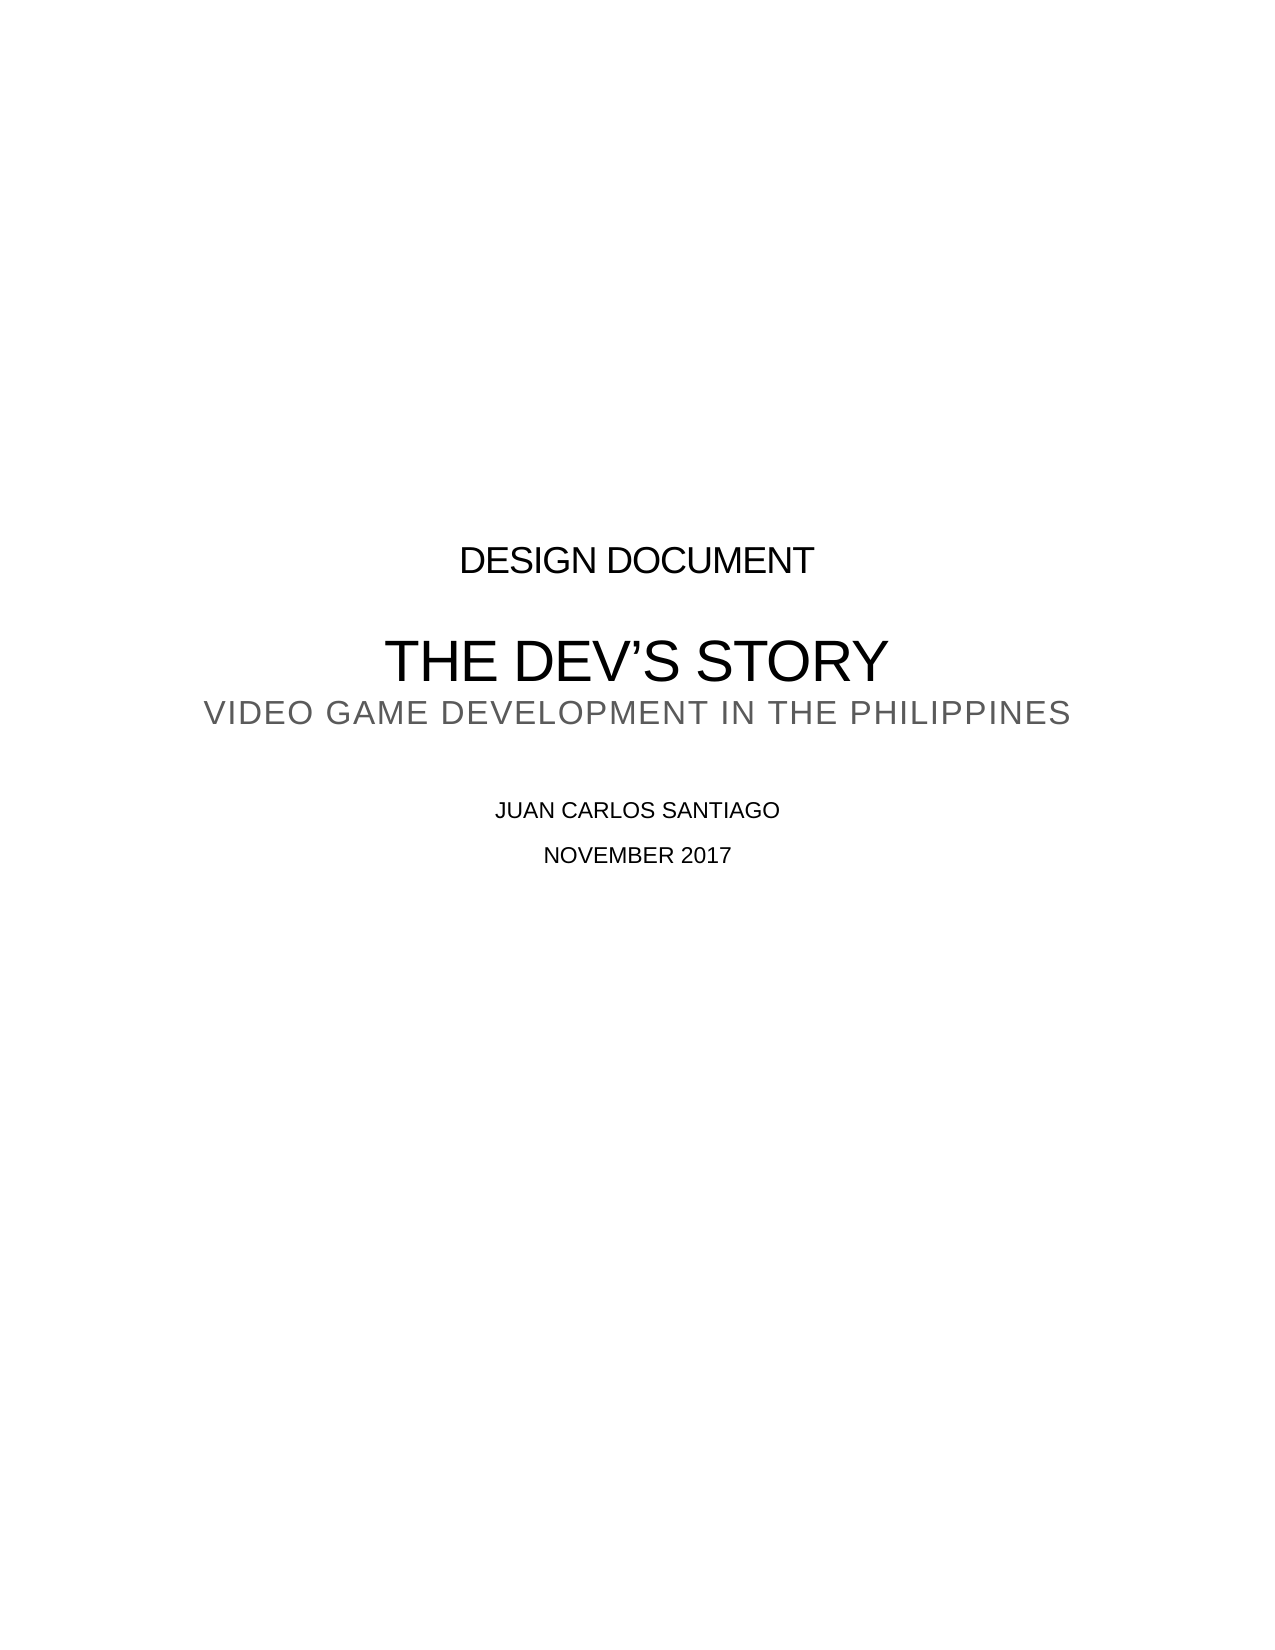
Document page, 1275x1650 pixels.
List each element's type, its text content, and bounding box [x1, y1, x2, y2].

text NOVEMBER 2017 [150, 842, 1125, 868]
subtitle VIDEO GAME DEVELOPMENT IN THE PHILIPPINES [150, 693, 1125, 732]
title THE DEV’S STORY [150, 626, 1125, 693]
title DESIGN DOCUMENT [150, 538, 1125, 581]
text JUAN CARLOS SANTIAGO [150, 797, 1125, 823]
